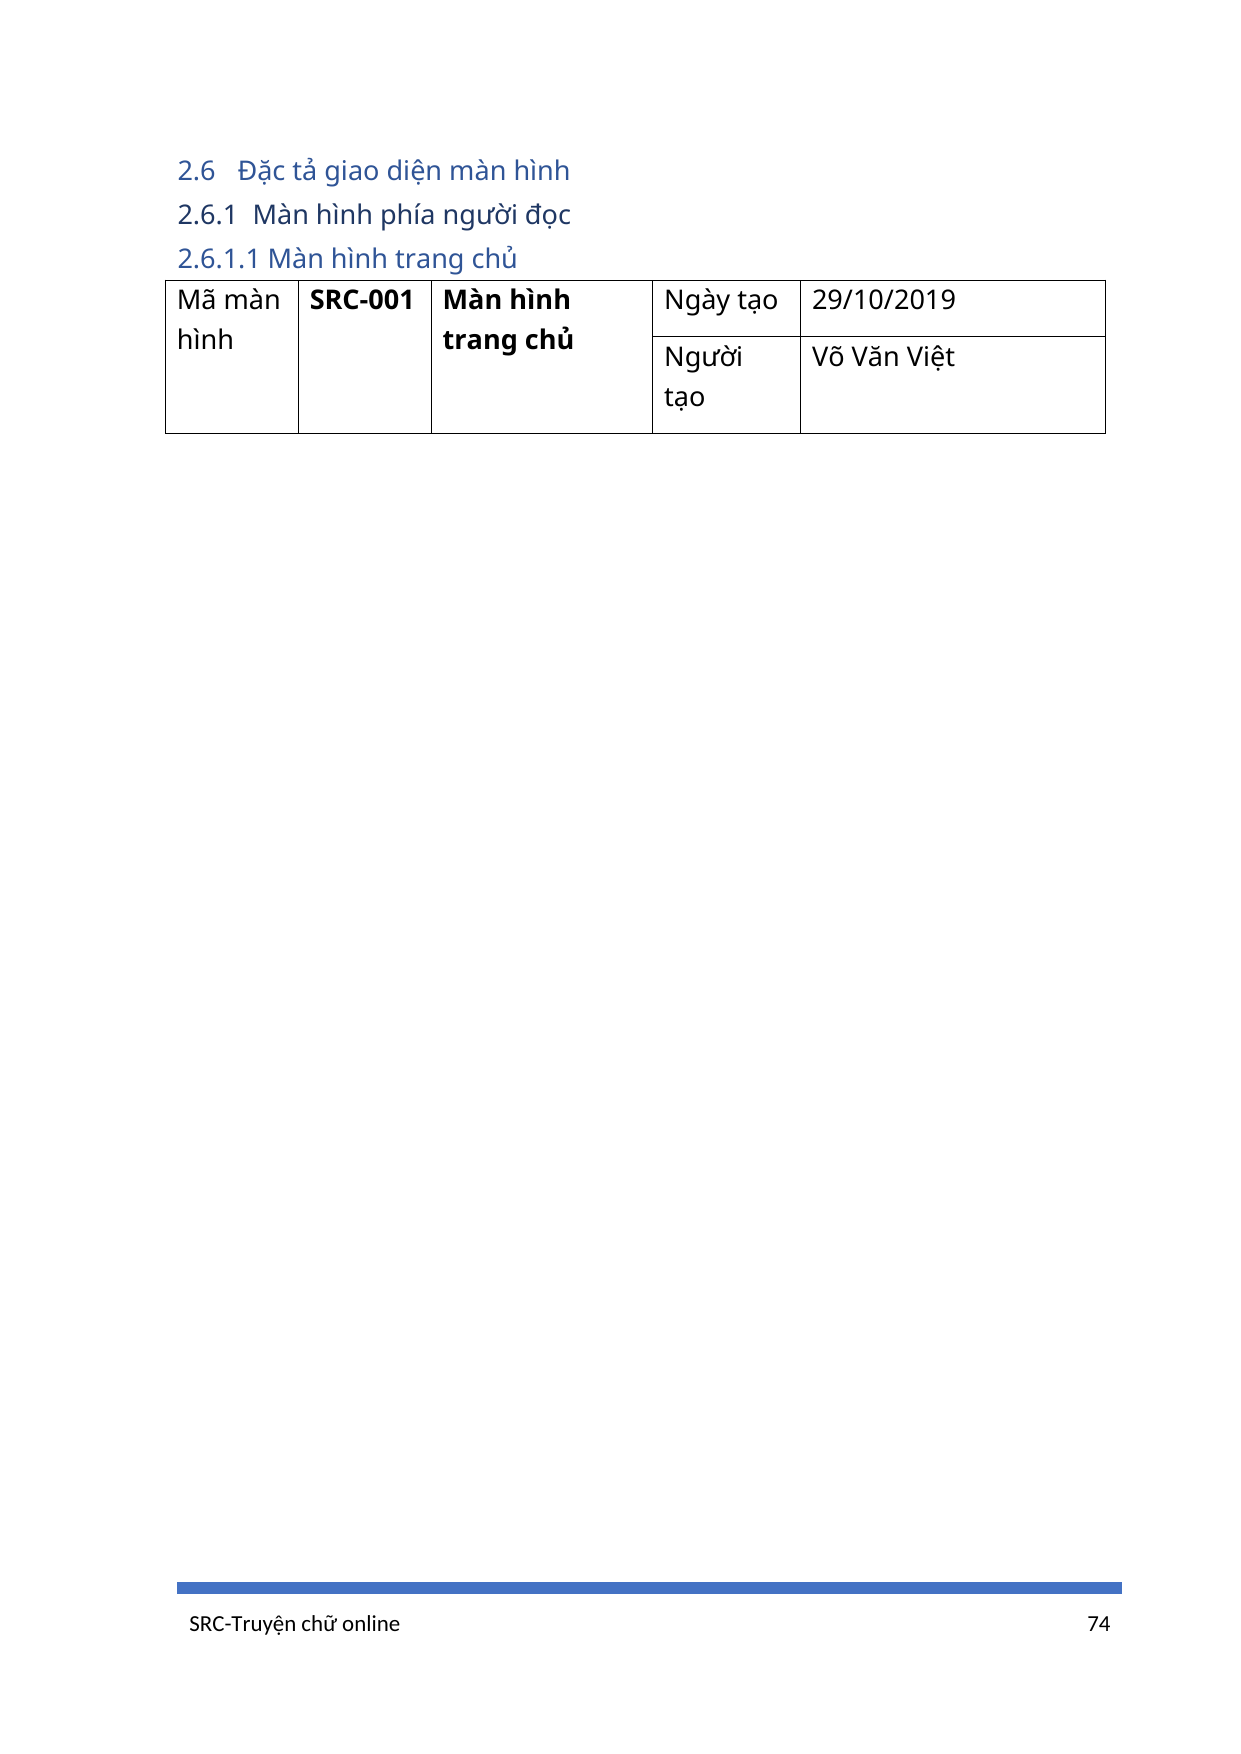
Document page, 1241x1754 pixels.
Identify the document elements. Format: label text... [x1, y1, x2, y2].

table_cell Võ Văn Việt [801, 337, 1105, 433]
table_header 29/10/2019 [801, 281, 1105, 336]
table_header Ngày tạo [653, 281, 800, 336]
subtitle Màn hình trang chủ [177, 240, 1122, 277]
subtitle Đặc tả giao diện màn hình [177, 152, 1122, 189]
table_cell Người tạo [653, 337, 800, 433]
subtitle Màn hình phía người đọc [177, 196, 1122, 233]
table_header SRC-001 [299, 281, 431, 433]
table_header Màn hình trang chủ [432, 281, 652, 433]
table_header Mã màn hình [166, 281, 298, 433]
